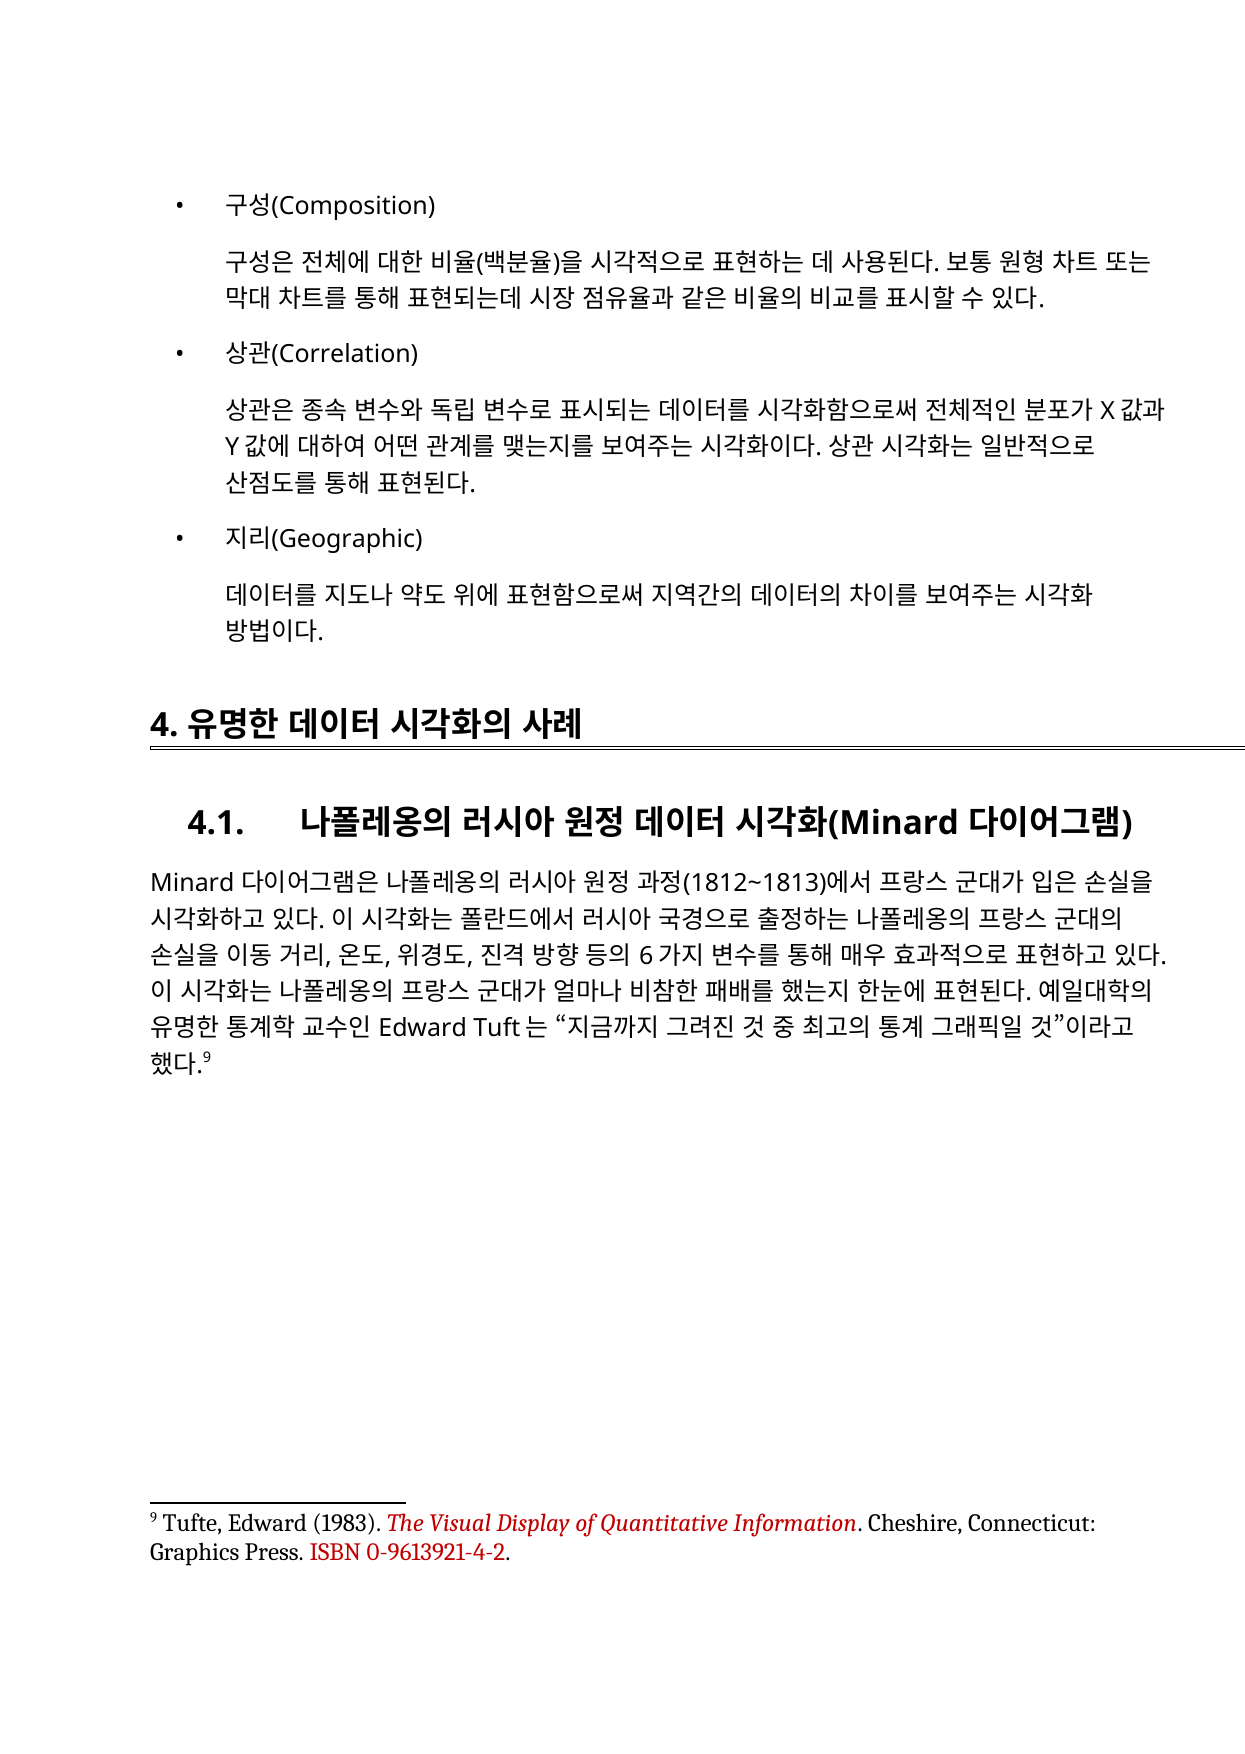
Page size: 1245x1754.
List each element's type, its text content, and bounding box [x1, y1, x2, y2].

list 상관은 종속 변수와 독립 변수로 표시되는 데이터를 시각화함으로써 전체적인 분포가 X값과 Y값에 대하여 어떤 관계를 맺는지를 보여주는 시각화이다. 상관 시각화는 일반적으로 산점도를 통해 표현된다. [175, 391, 1170, 499]
list 구성은 전체에 대한 비율(백분율)을 시각적으로 표현하는 데 사용된다. 보통 원형 차트 또는 막대 차트를 통해 표현되는데 시장 점유율과 같은 비율의 비교를 표시할 수 있다. [175, 242, 1170, 315]
list 상관(Correlation) [175, 336, 1170, 370]
list 데이터를 지도나 약도 위에 표현함으로써 지역간의 데이터의 차이를 보여주는 시각화 방법이다. [175, 575, 1170, 648]
subtitle 나폴레옹의 러시아 원정 데이터 시각화(Minard 다이어그램) [187, 796, 1170, 844]
list 지리(Geographic) [175, 520, 1170, 554]
list 구성(Composition) [175, 187, 1170, 222]
text Minard 다이어그램은 나폴레옹의 러시아 원정 과정(1812~1813)에서 프랑스 군대가 입은 손실을 시각화하고 있다. 이 시각화는 폴란드에서 러시아 국경으로 출정하는 나폴레옹의 프랑스 군대의 손실을 이동 거리, 온도, 위경도, 진격 방향 등의 6가지 변수를 통해 매우 효과적으로 표현하고 있다. 이 시각화는 나폴레옹의 프랑스 군대가 얼마나 비참한 패배를 했는지 한눈에 표현된다. 예일대학의 유명한 통계학 교수인 Edward Tuft는 “지금까지 그려진 것 중 최고의 통계 그래픽일 것”이라고 했다. [150, 863, 1170, 1080]
subtitle 유명한 데이터 시각화의 사례 [150, 698, 1170, 746]
